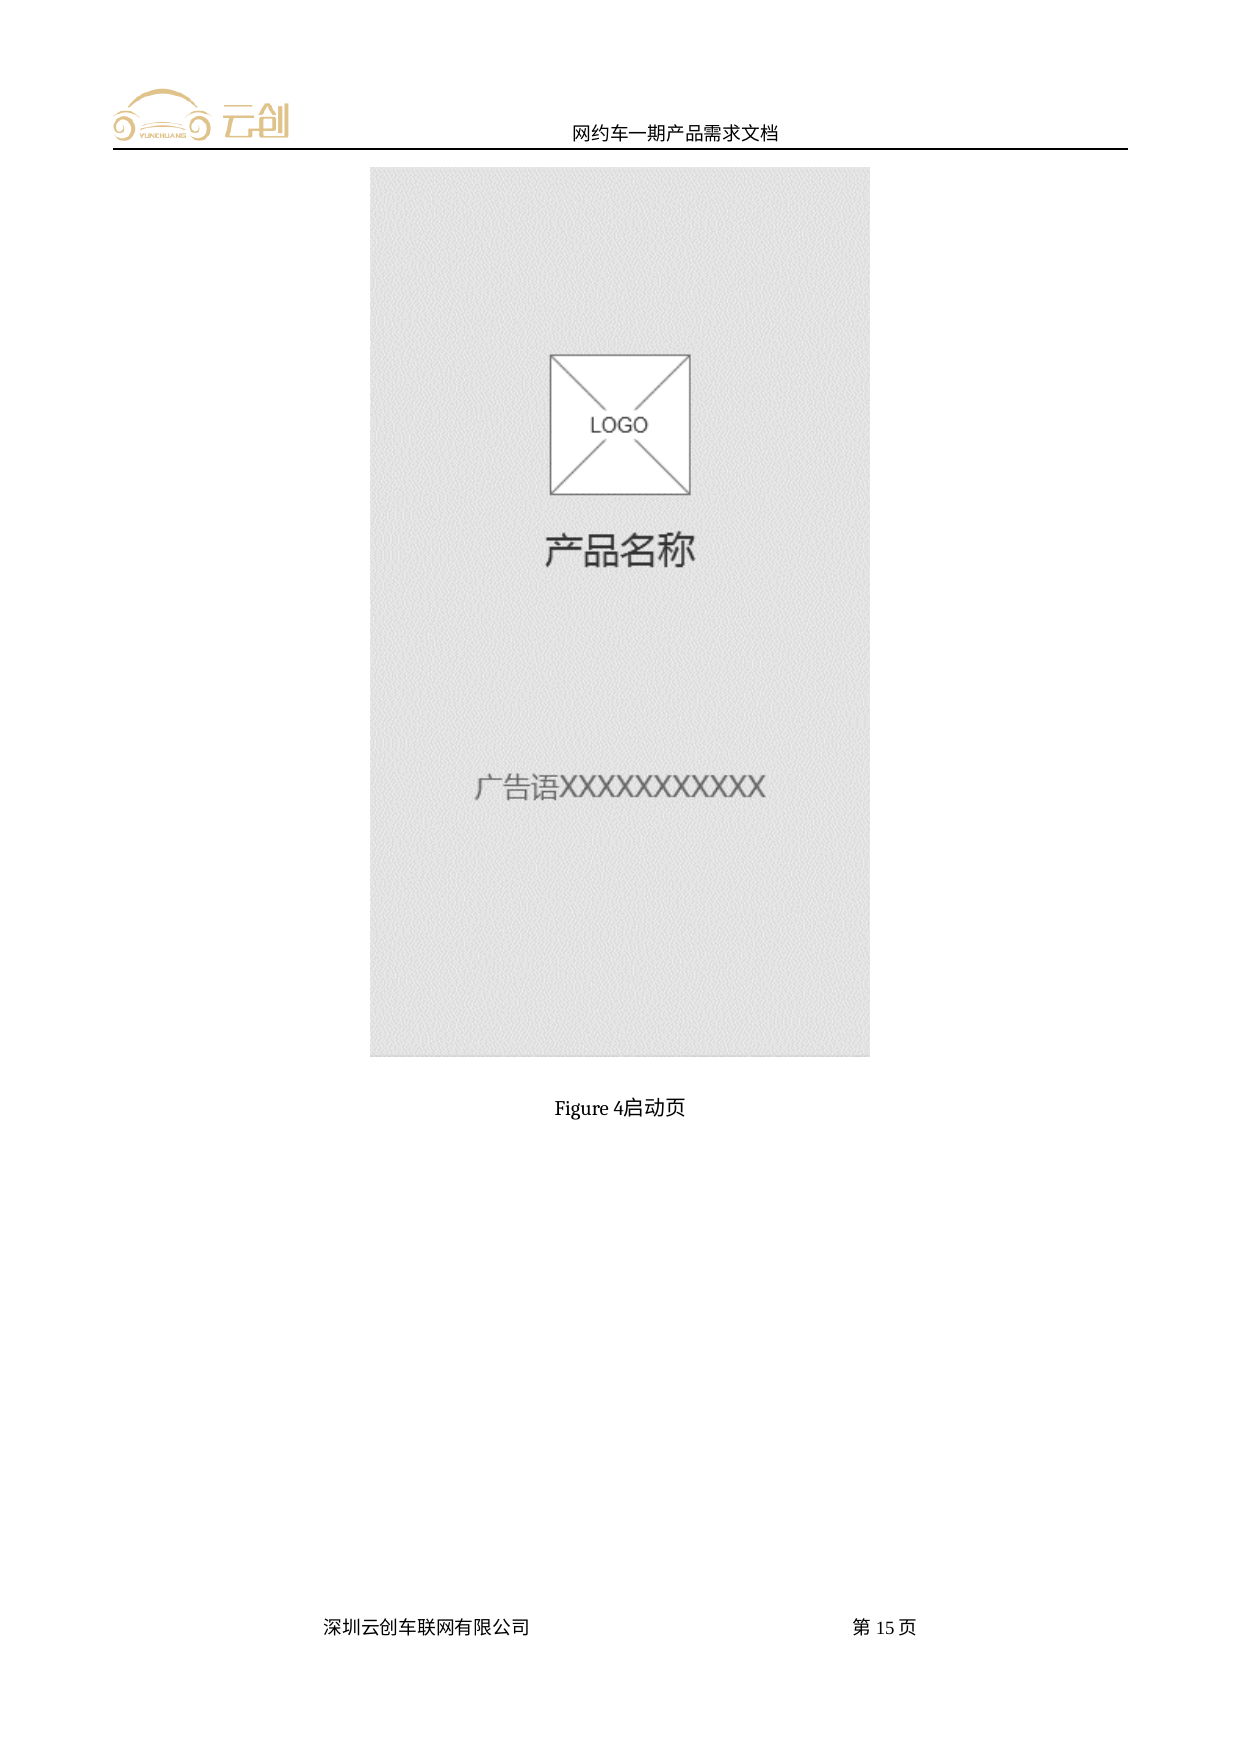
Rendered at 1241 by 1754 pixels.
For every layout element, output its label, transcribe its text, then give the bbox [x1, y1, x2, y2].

picture [112, 88, 289, 141]
picture [370, 167, 870, 1057]
